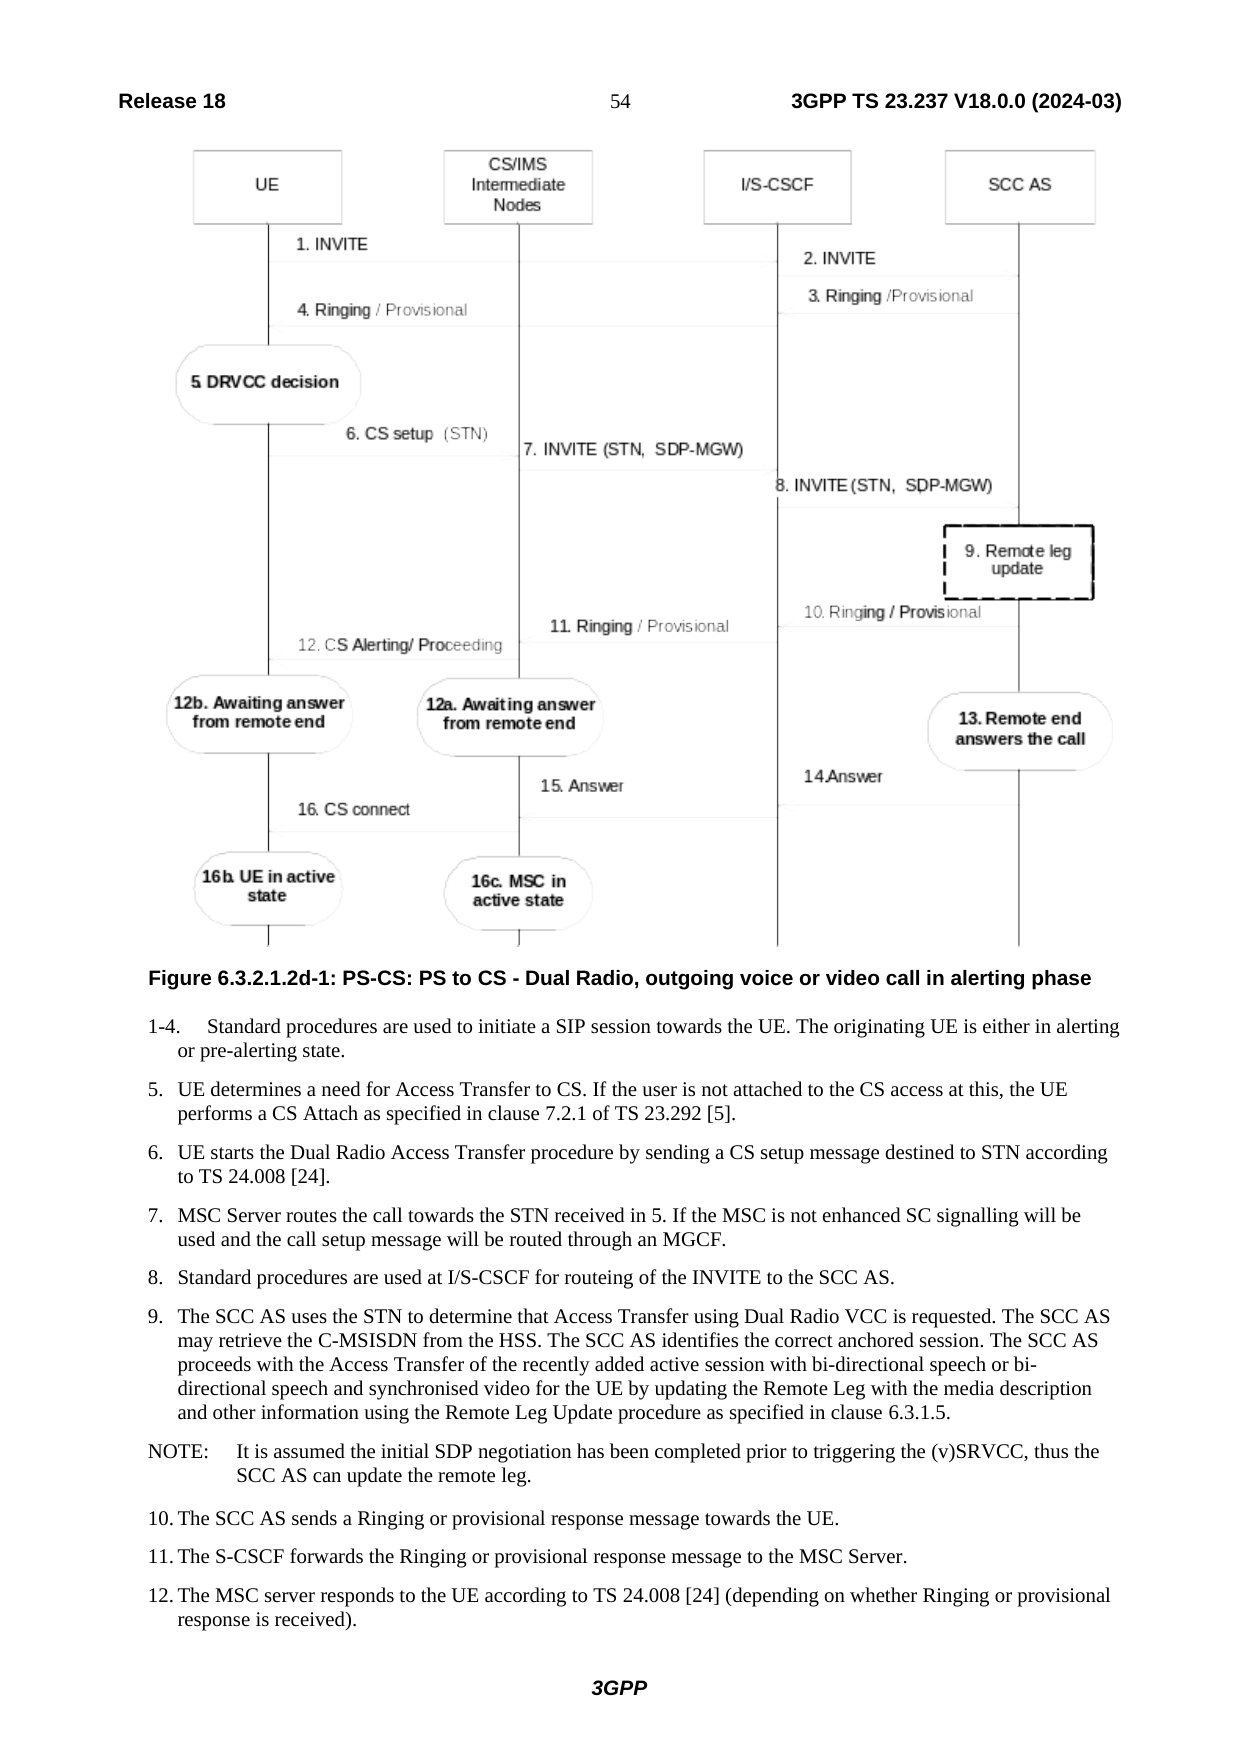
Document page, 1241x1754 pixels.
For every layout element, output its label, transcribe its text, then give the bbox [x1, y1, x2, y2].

text 12. The MSC server responds to the UE according to TS 24.008 [24] (depending on whether Ringing or provisional response is received). [148, 1583, 1122, 1631]
text 5. UE determines a need for Access Transfer to CS. If the user is not attached to the CS access at this, the UE performs a CS Attach as specified in clause 7.2.1 of TS 23.292 [5]. [148, 1077, 1122, 1125]
text 6. UE starts the Dual Radio Access Transfer procedure by sending a CS setup message destined to STN according to TS 24.008 [24]. [148, 1140, 1122, 1188]
text Figure 6.3.2.1.2d-1: PS-CS: PS to CS - Dual Radio, outgoing voice or video call in alerting phase [118, 965, 1122, 989]
text 7. MSC Server routes the call towards the STN received in 5. If the MSC is not enhanced SC signalling will be used and the call setup message will be routed through an MGCF. [148, 1202, 1122, 1251]
text 8. Standard procedures are used at I/S-CSCF for routeing of the INVITE to the SCC AS. [148, 1265, 1122, 1289]
text 9. The SCC AS uses the STN to determine that Access Transfer using Dual Radio VCC is requested. The SCC AS may retrieve the C-MSISDN from the HSS. The SCC AS identifies the correct anchored session. The SCC AS proceeds with the Access Transfer of the recently added active session with bi-directional speech or bi-directional speech and synchronised video for the UE by updating the Remote Leg with the media description and other information using the Remote Leg Update procedure as specified in clause 6.3.1.5. [148, 1304, 1122, 1424]
text 11. The S-CSCF forwards the Ringing or provisional response message to the MSC Server. [148, 1544, 1122, 1568]
text 1-4. Standard procedures are used to initiate a SIP session towards the UE. The originating UE is either in alerting or pre-alerting state. [148, 1014, 1122, 1062]
text 10. The SCC AS sends a Ringing or provisional response message towards the UE. [148, 1506, 1122, 1530]
text NOTE: It is assumed the initial SDP negotiation has been completed prior to triggering the (v)SRVCC, thus the SCC AS can update the remote leg. [148, 1439, 1122, 1487]
